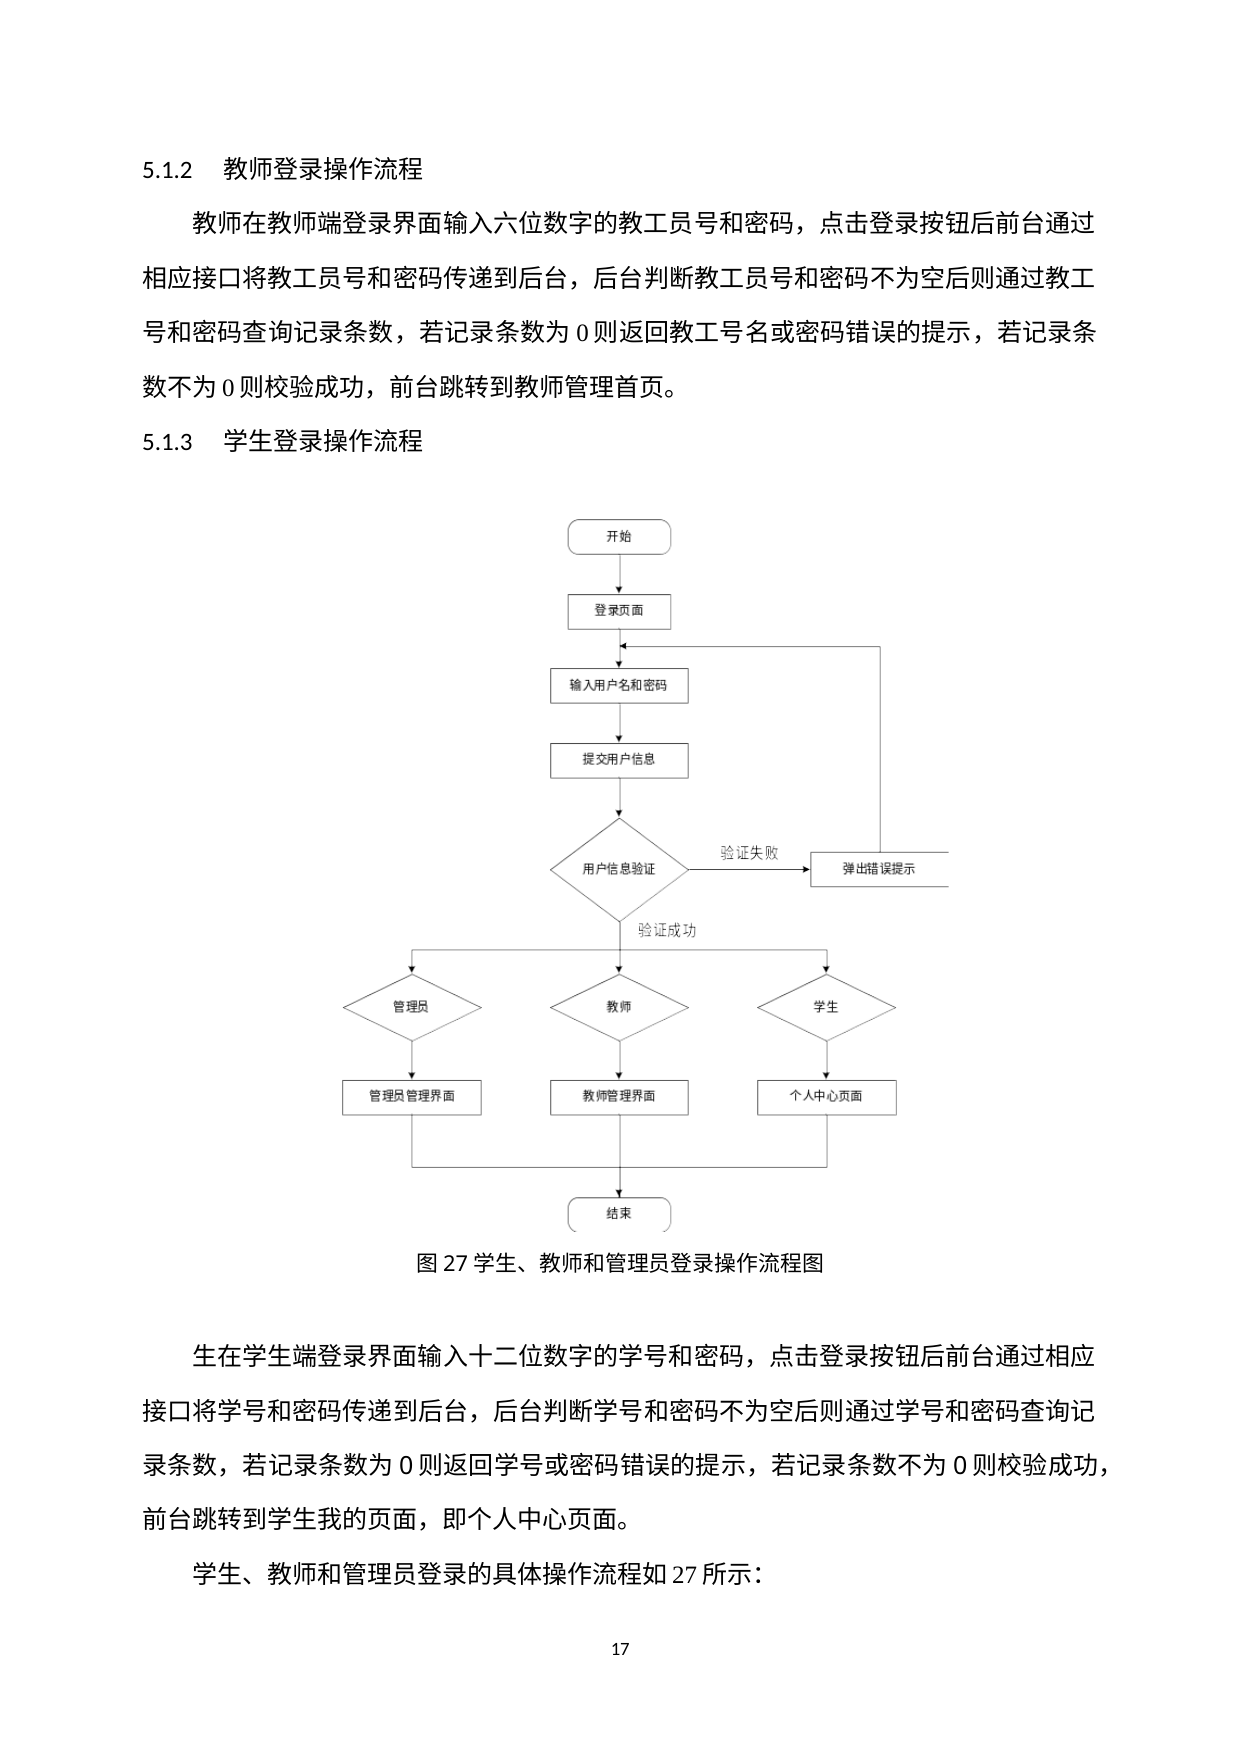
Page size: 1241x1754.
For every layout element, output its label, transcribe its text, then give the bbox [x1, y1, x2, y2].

text 图27 学生、教师和管理员登录操作流程图 [142, 1246, 1098, 1278]
text 学生、教师和管理员登录的具体操作流程如27所示： [142, 1554, 1098, 1590]
text 生在学生端登录界面输入十二位数字的学号和密码，点击登录按钮后前台通过相应接口将学号和密码传递到后台，后台判断学号和密码不为空后则通过学号和密码查询记录条数，若记录条数为0则返回学号或密码错误的提示，若记录条数不为0则校验成功，前台跳转到学生我的页面，即个人中心页面。 [142, 1337, 1098, 1536]
text 教师登录操作流程 [142, 149, 1098, 186]
text 学生登录操作流程 [142, 421, 1098, 458]
text 教师在教师端登录界面输入六位数字的教工员号和密码，点击登录按钮后前台通过相应接口将教工员号和密码传递到后台，后台判断教工员号和密码不为空后则通过教工号和密码查询记录条数，若记录条数为0则返回教工号名或密码错误的提示，若记录条数不为0则校验成功，前台跳转到教师管理首页。 [142, 204, 1098, 403]
